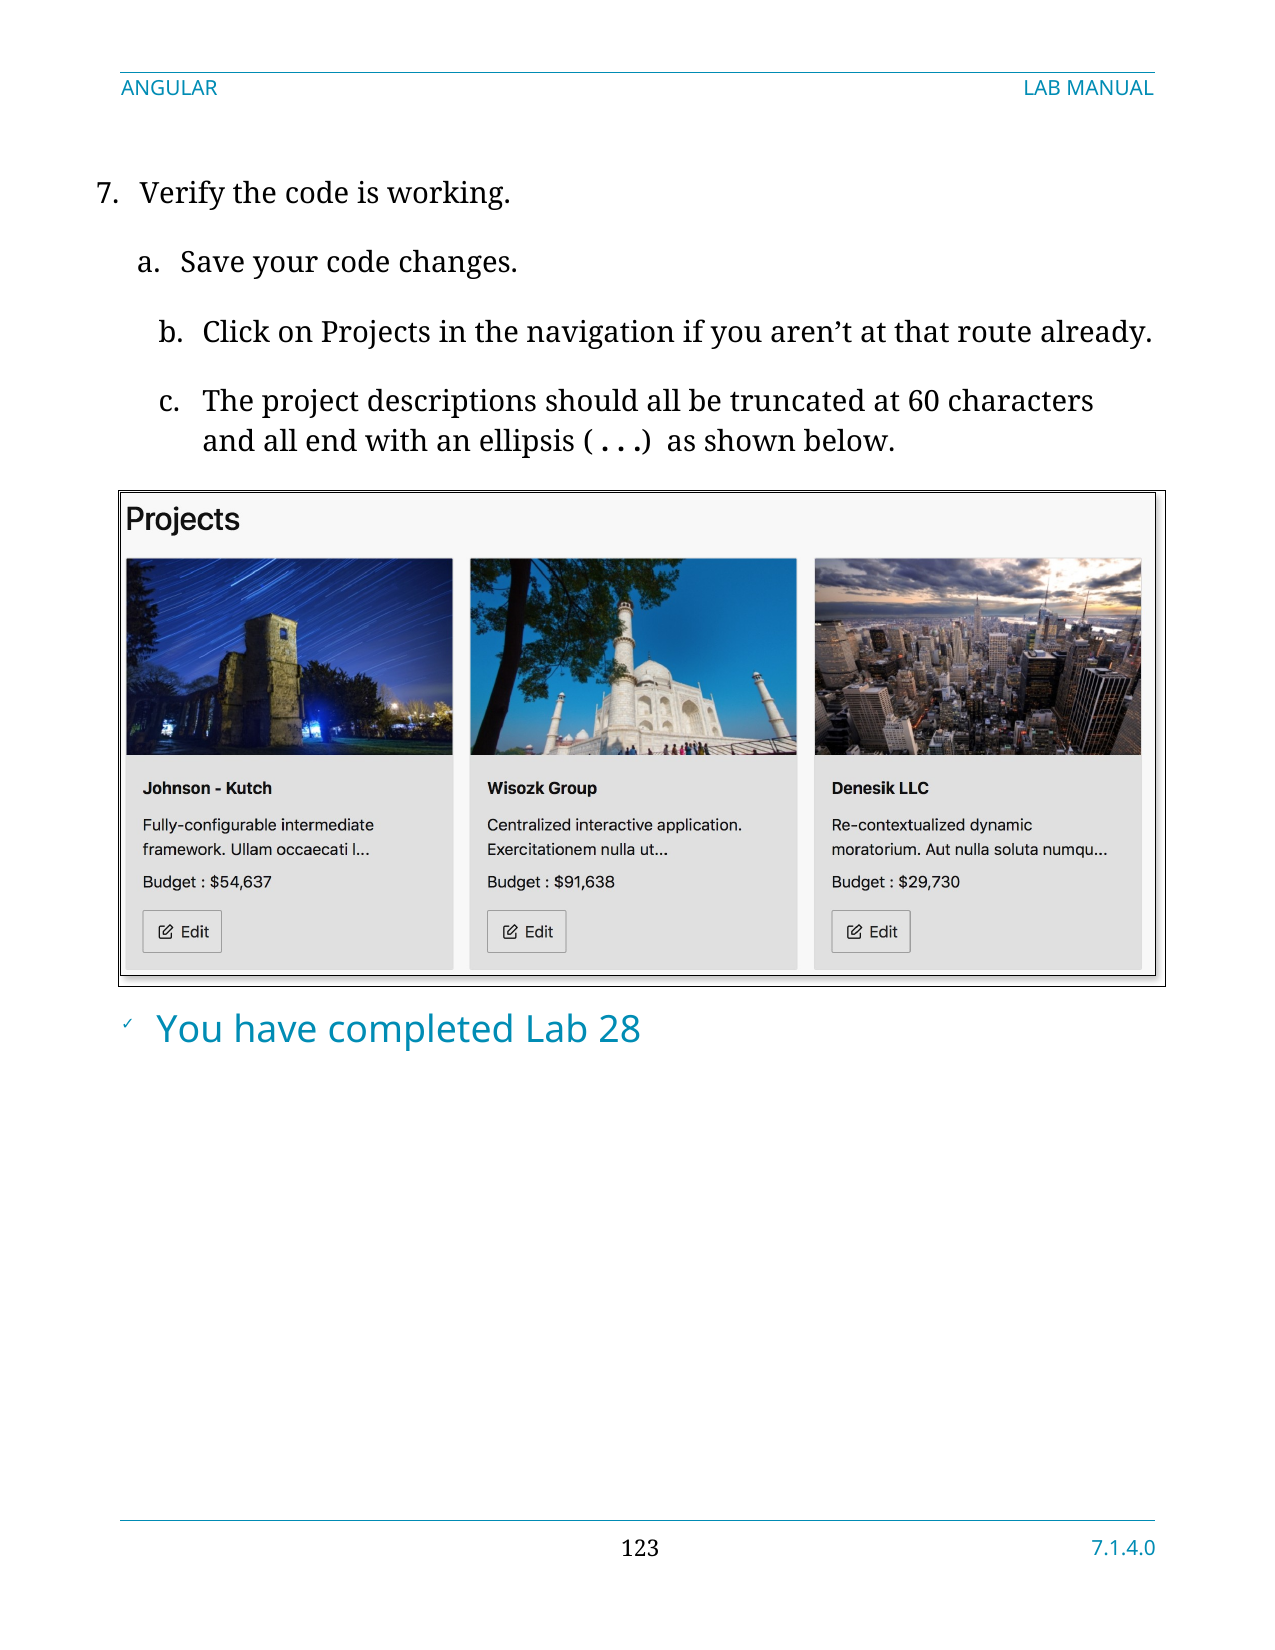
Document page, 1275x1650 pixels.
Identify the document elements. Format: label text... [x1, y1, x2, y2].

list Verify the code is working. [89, 172, 511, 212]
list Click on Projects in the navigation if you aren’t at that route already. [158, 311, 1198, 351]
picture [121, 493, 1155, 502]
picture [119, 491, 1165, 986]
list The project descriptions should all be truncated at 60 characters and all end with an ellipsis ( . . .) as shown below. [158, 380, 1117, 460]
list Save your code changes. [89, 241, 518, 281]
